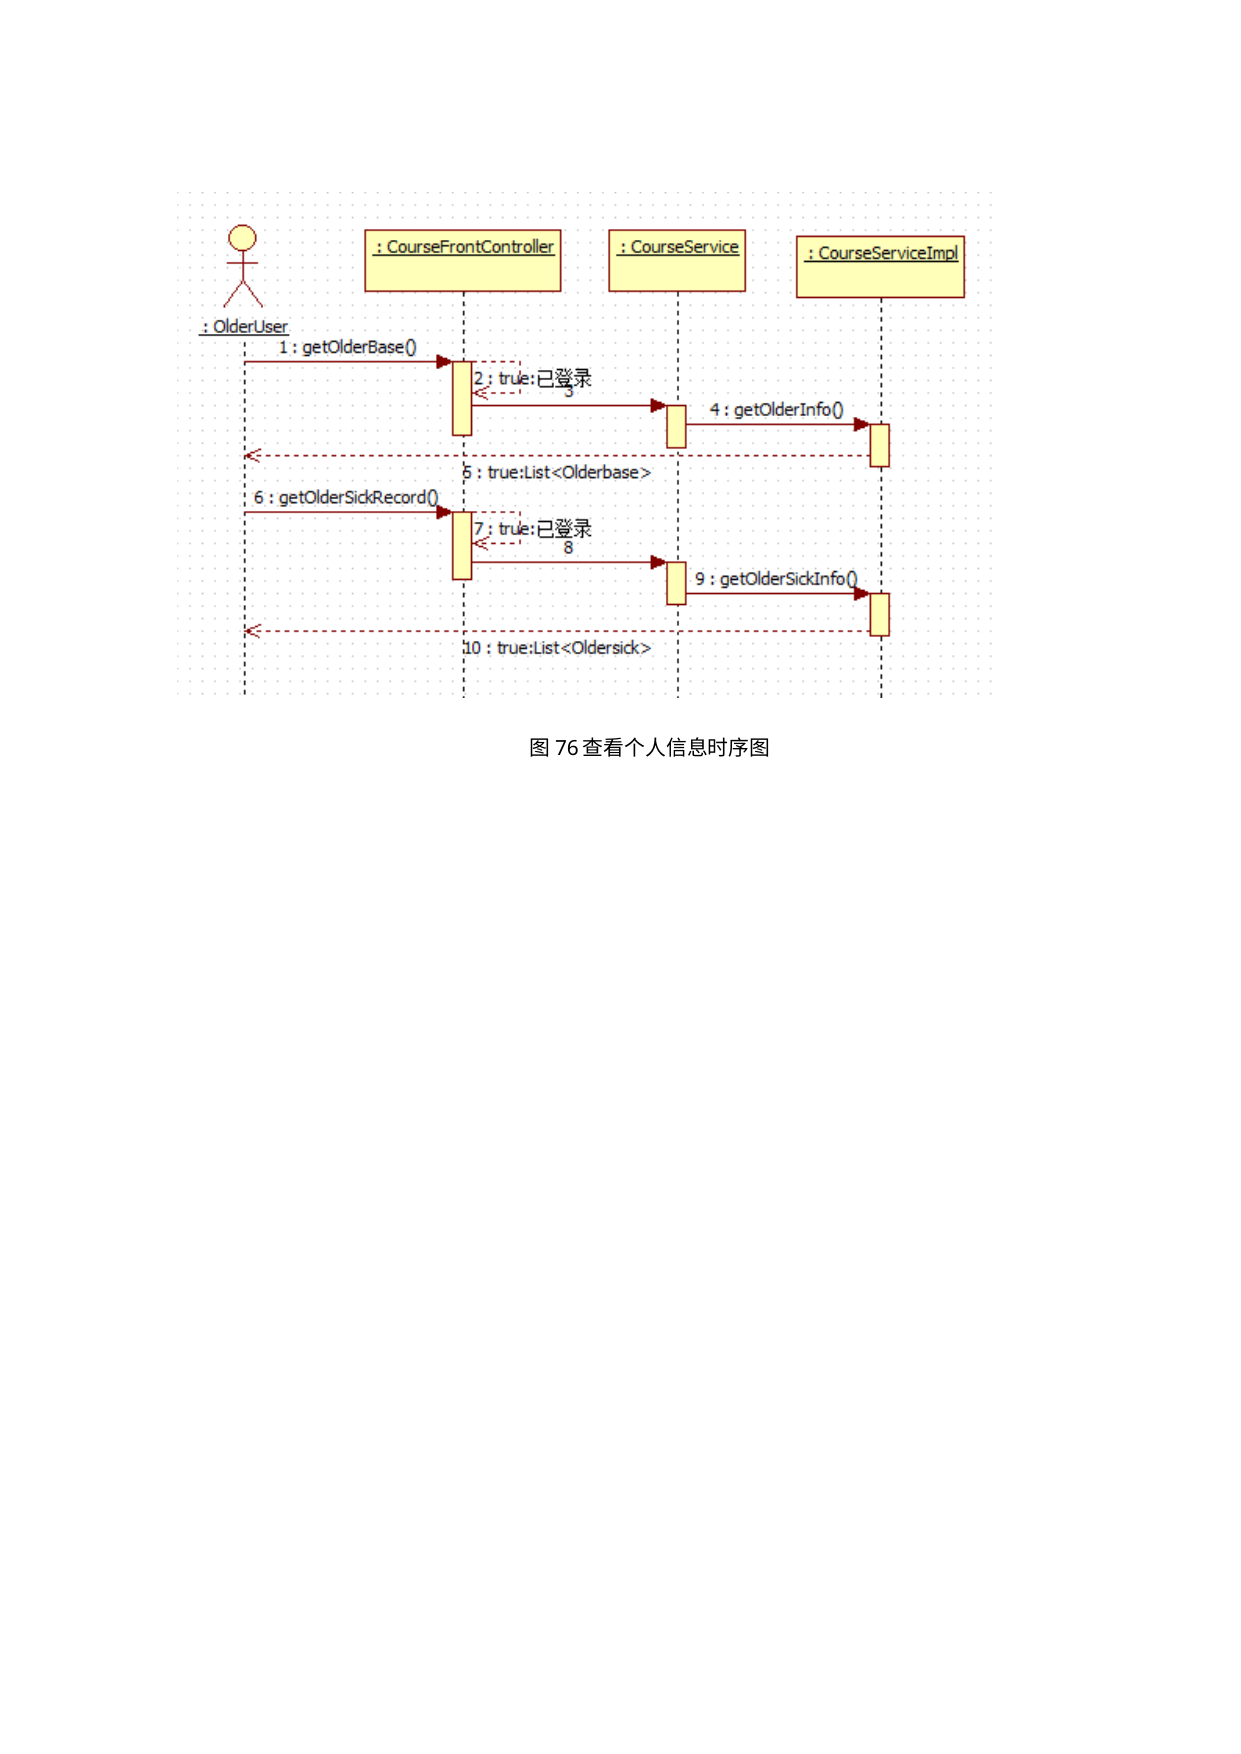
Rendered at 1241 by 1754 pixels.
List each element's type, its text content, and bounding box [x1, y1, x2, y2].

picture [177, 192, 995, 698]
text 图 76查看个人信息时序图 [177, 730, 1122, 762]
